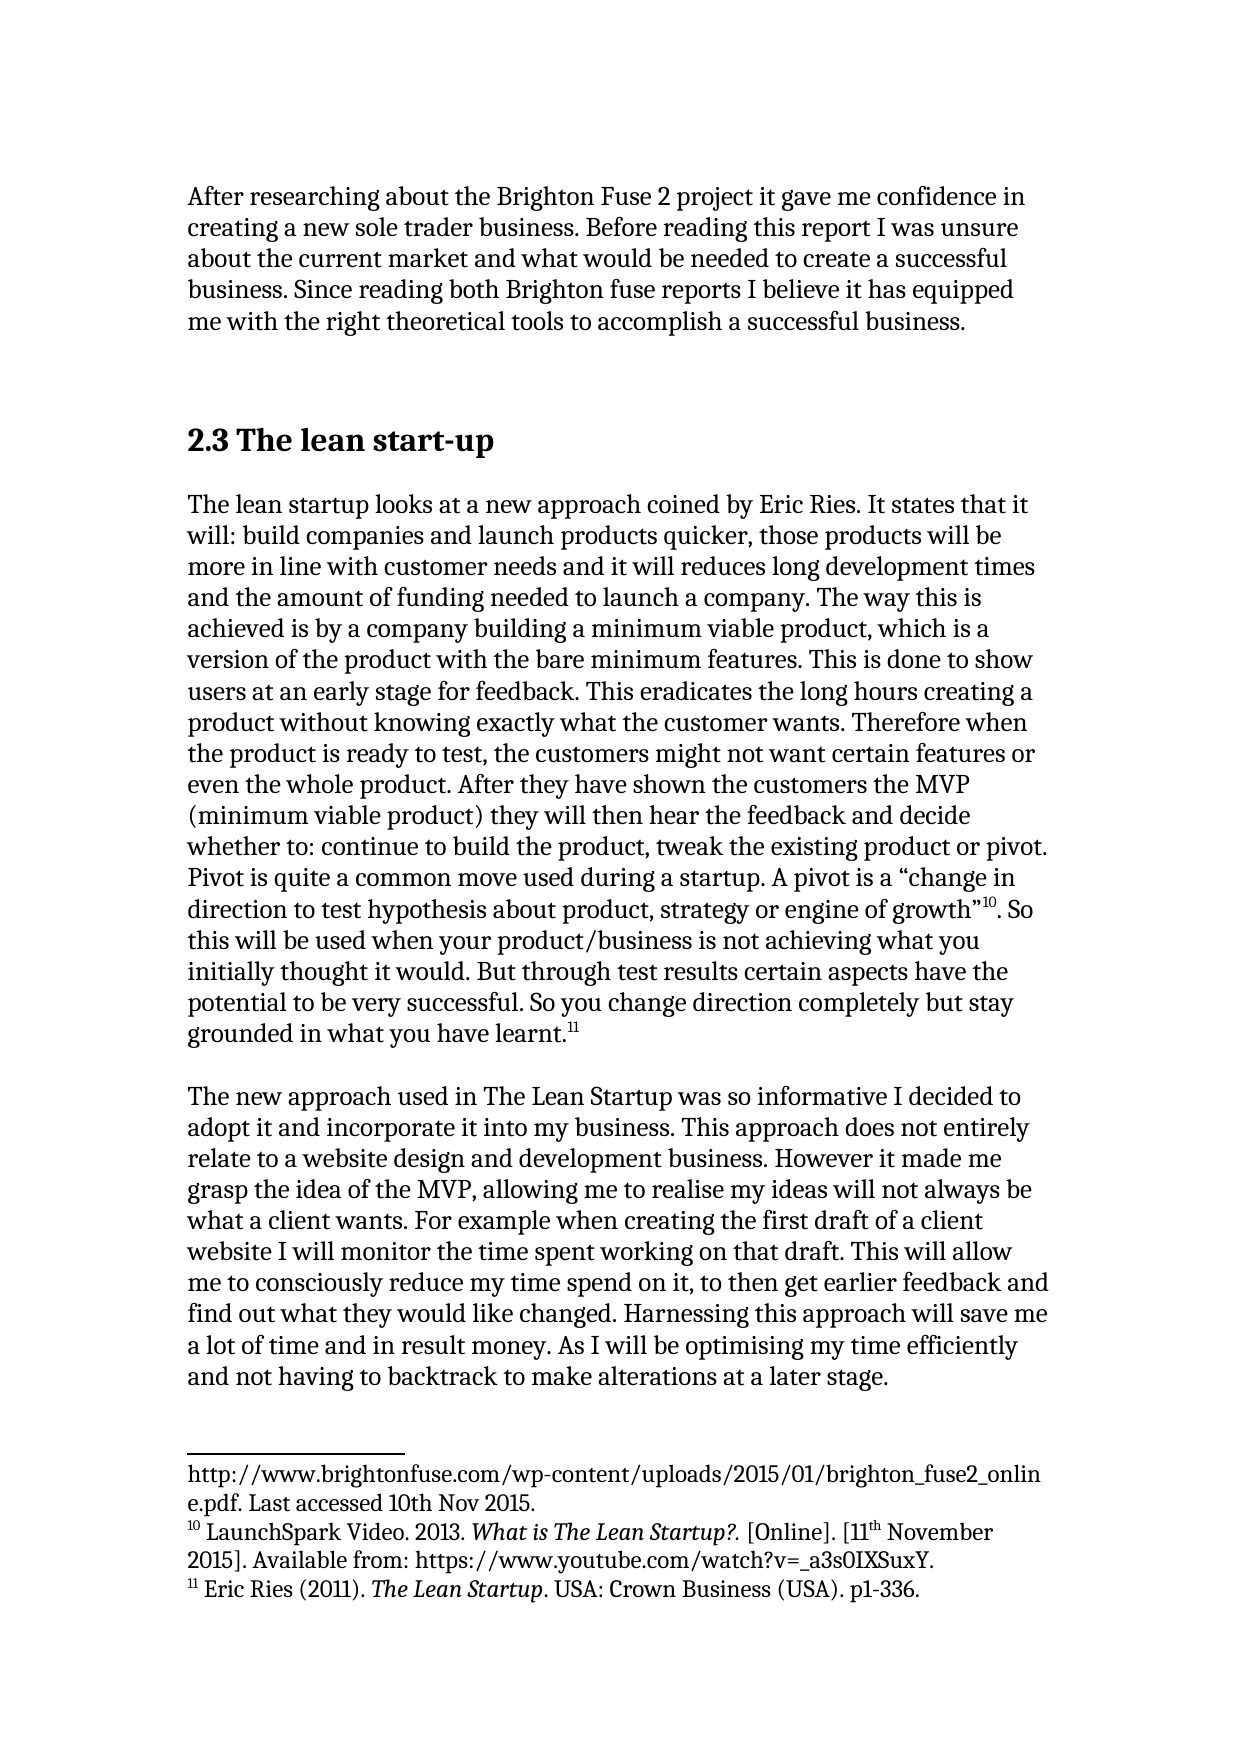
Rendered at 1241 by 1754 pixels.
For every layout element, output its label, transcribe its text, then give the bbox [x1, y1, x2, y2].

text After researching about the Brighton Fuse 2 project it gave me confidence in creating a new sole trader business. Before reading this report I was unsure about the current market and what would be needed to create a successful business. Since reading both Brighton fuse reports I believe it has equipped me with the right theoretical tools to accomplish a successful business. [187, 181, 1053, 337]
text The lean startup looks at a new approach coined by Eric Ries. It states that it will: build companies and launch products quicker, those products will be more in line with customer needs and it will reduces long development times and the amount of funding needed to launch a company. The way this is achieved is by a company building a minimum viable product, which is a version of the product with the bare minimum features. This is done to show users at an early stage for feedback. This eradicates the long hours creating a product without knowing exactly what the customer wants. Therefore when the product is ready to test, the customers might not want certain features or even the whole product. After they have shown the customers the MVP (minimum viable product) they will then hear the feedback and decide whether to: continue to build the product, tweak the existing product or pivot. Pivot is quite a common move used during a startup. A pivot is a “change in direction to test hypothesis about product, strategy or engine of growth”. So this will be used when your product/business is not achieving what you initially thought it would. But through test results certain aspects have the potential to be very successful. So you change direction completely but stay grounded in what you have learnt. [187, 489, 1053, 1049]
text The new approach used in The Lean Startup was so informative I decided to adopt it and incorporate it into my business. This approach does not entirely relate to a website design and development business. However it made me grasp the idea of the MVP, allowing me to realise my ideas will not always be what a client wants. For example when creating the first draft of a client website I will monitor the time spent working on that draft. This will allow me to consciously reduce my time spend on it, to then get earlier feedback and find out what they would like changed. Harnessing this approach will save me a lot of time and in result money. As I will be optimising my time efficiently and not having to backtrack to make alterations at a later stage. [187, 1081, 1053, 1392]
subtitle 2.3 The lean start-up [187, 422, 1053, 460]
